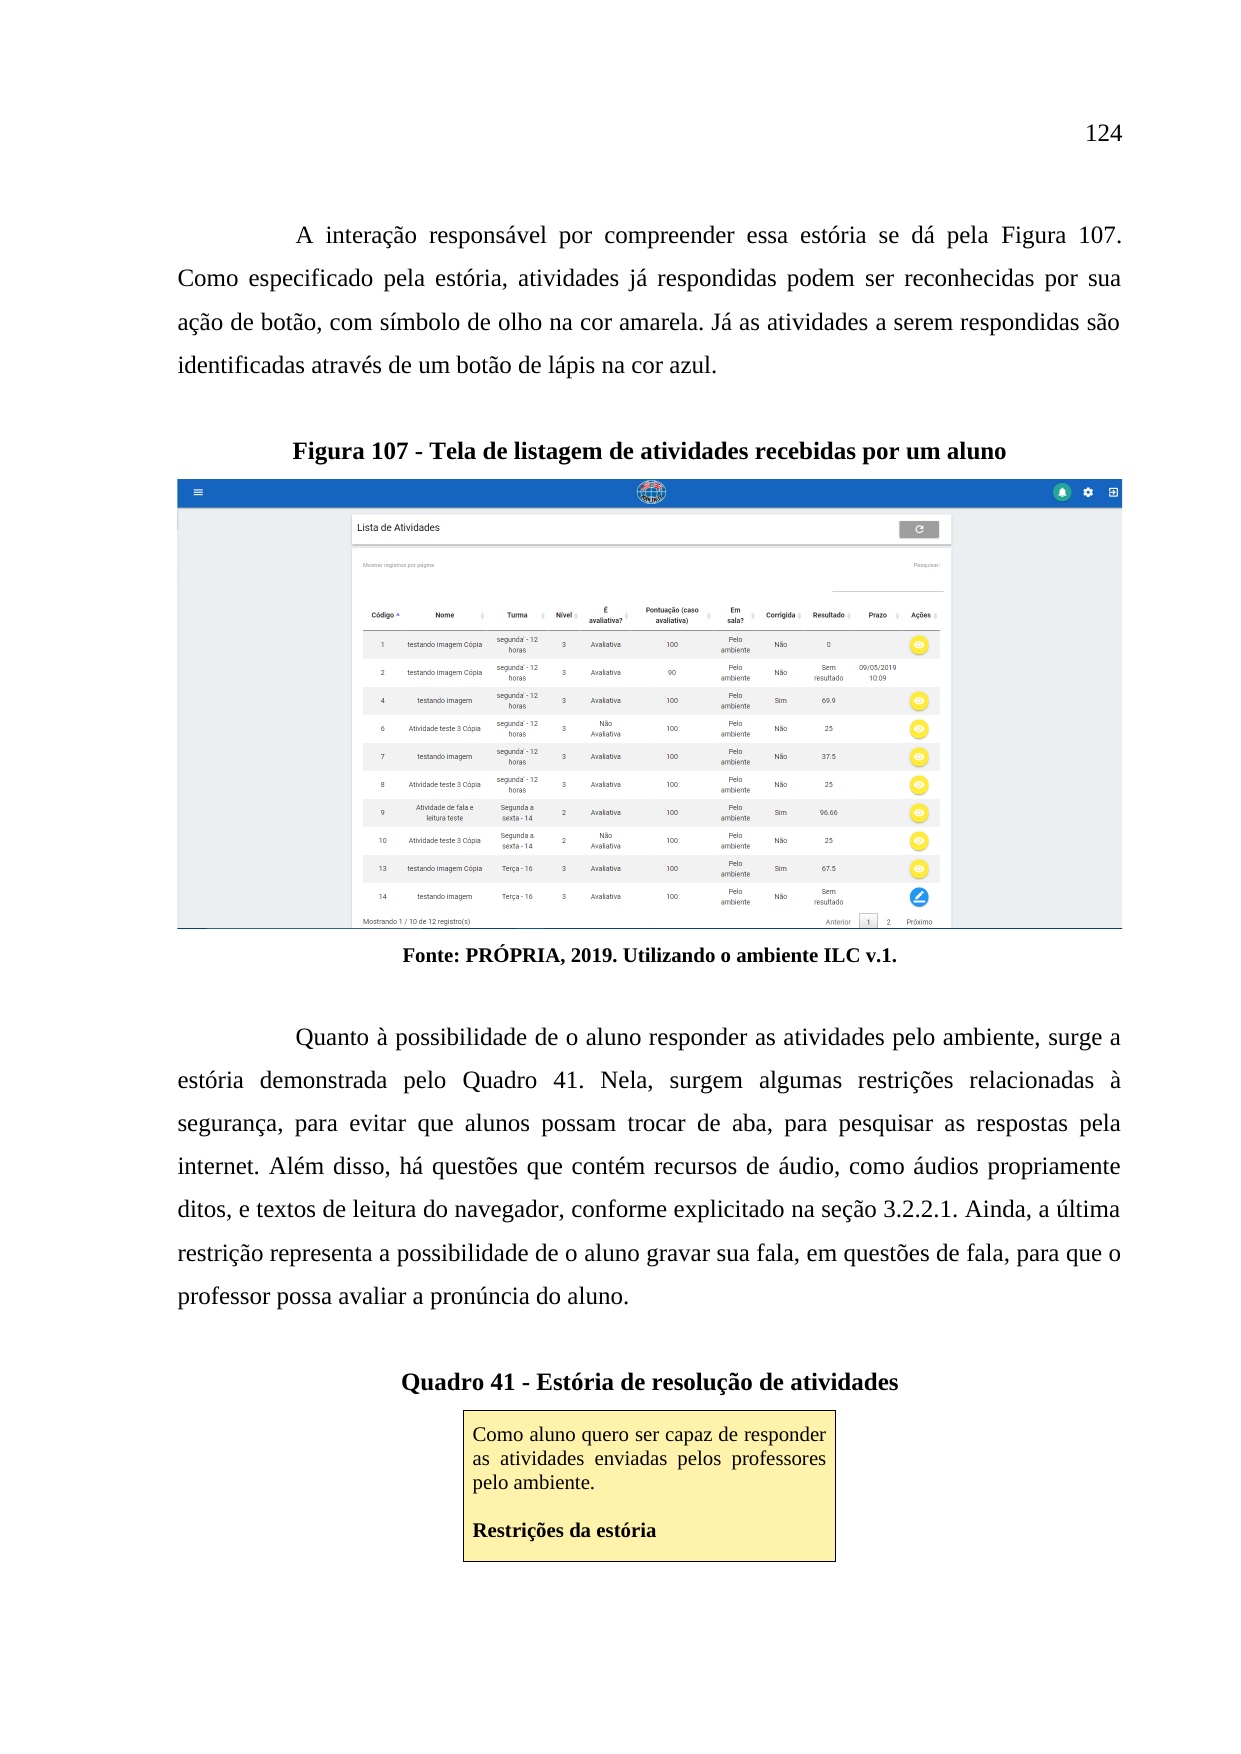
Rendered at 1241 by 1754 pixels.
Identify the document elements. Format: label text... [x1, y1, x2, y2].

text Restrições da estória [464, 1506, 835, 1561]
picture [177, 479, 1123, 929]
text Quanto à possibilidade de o aluno responder as atividades pelo ambiente, surge a estória demonstrada pelo Quadro 41. Nela, surgem algumas restrições relacionadas à segurança, para evitar que alunos possam trocar de aba, para pesquisar as respostas pela internet. Além disso, há questões que contém recursos de áudio, como áudios propriamente ditos, e textos de leitura do navegador, conforme explicitado na seção 3.2.2.1. Ainda, a última restrição representa a possibilidade de o aluno gravar sua fala, em questões de fala, para que o professor possa avaliar a pronúncia do aluno. [177, 1022, 1122, 1309]
text A interação responsável por compreender essa estória se dá pela Figura 107. Como especificado pela estória, atividades já respondidas podem ser reconhecidas por sua ação de botão, com símbolo de olho na cor amarela. Já as atividades a serem respondidas são identificadas através de um botão de lápis na cor azul. [177, 220, 1122, 378]
text Como aluno quero ser capaz de responder as atividades enviadas pelos professores pelo ambiente. [464, 1411, 835, 1482]
text Fonte: PRÓPRIA, 2019. Utilizando o ambiente ILC v.1. [177, 943, 1122, 967]
